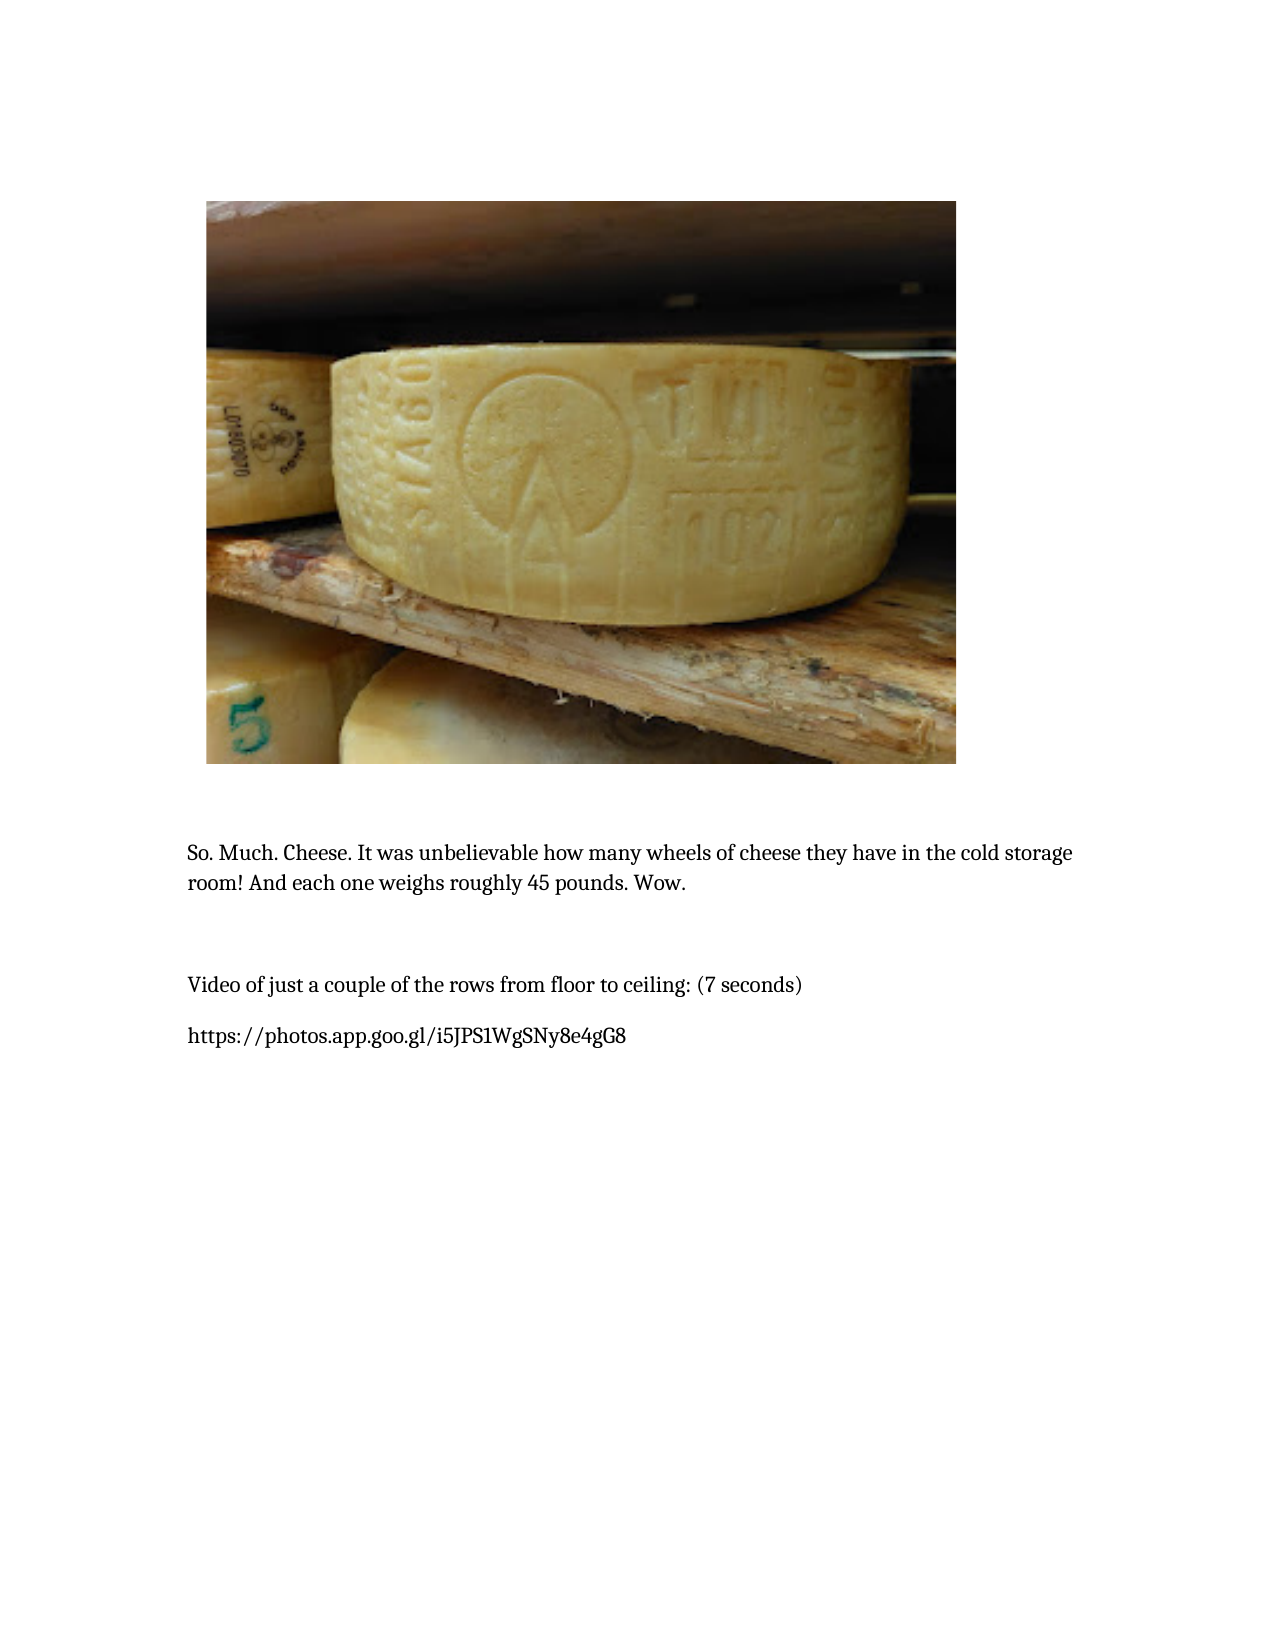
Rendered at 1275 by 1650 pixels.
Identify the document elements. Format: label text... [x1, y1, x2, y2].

text So. Much. Cheese. It was unbelievable how many wheels of cheese they have in the cold storage room! And each one weighs roughly 45 pounds. Wow. [187, 839, 1087, 896]
picture [206, 201, 957, 764]
text https://photos.app.goo.gl/i5JPS1WgSNy8e4gG8 [187, 1023, 1087, 1049]
text Video of just a couple of the rows from floor to ceiling: (7 seconds) [187, 972, 1087, 998]
